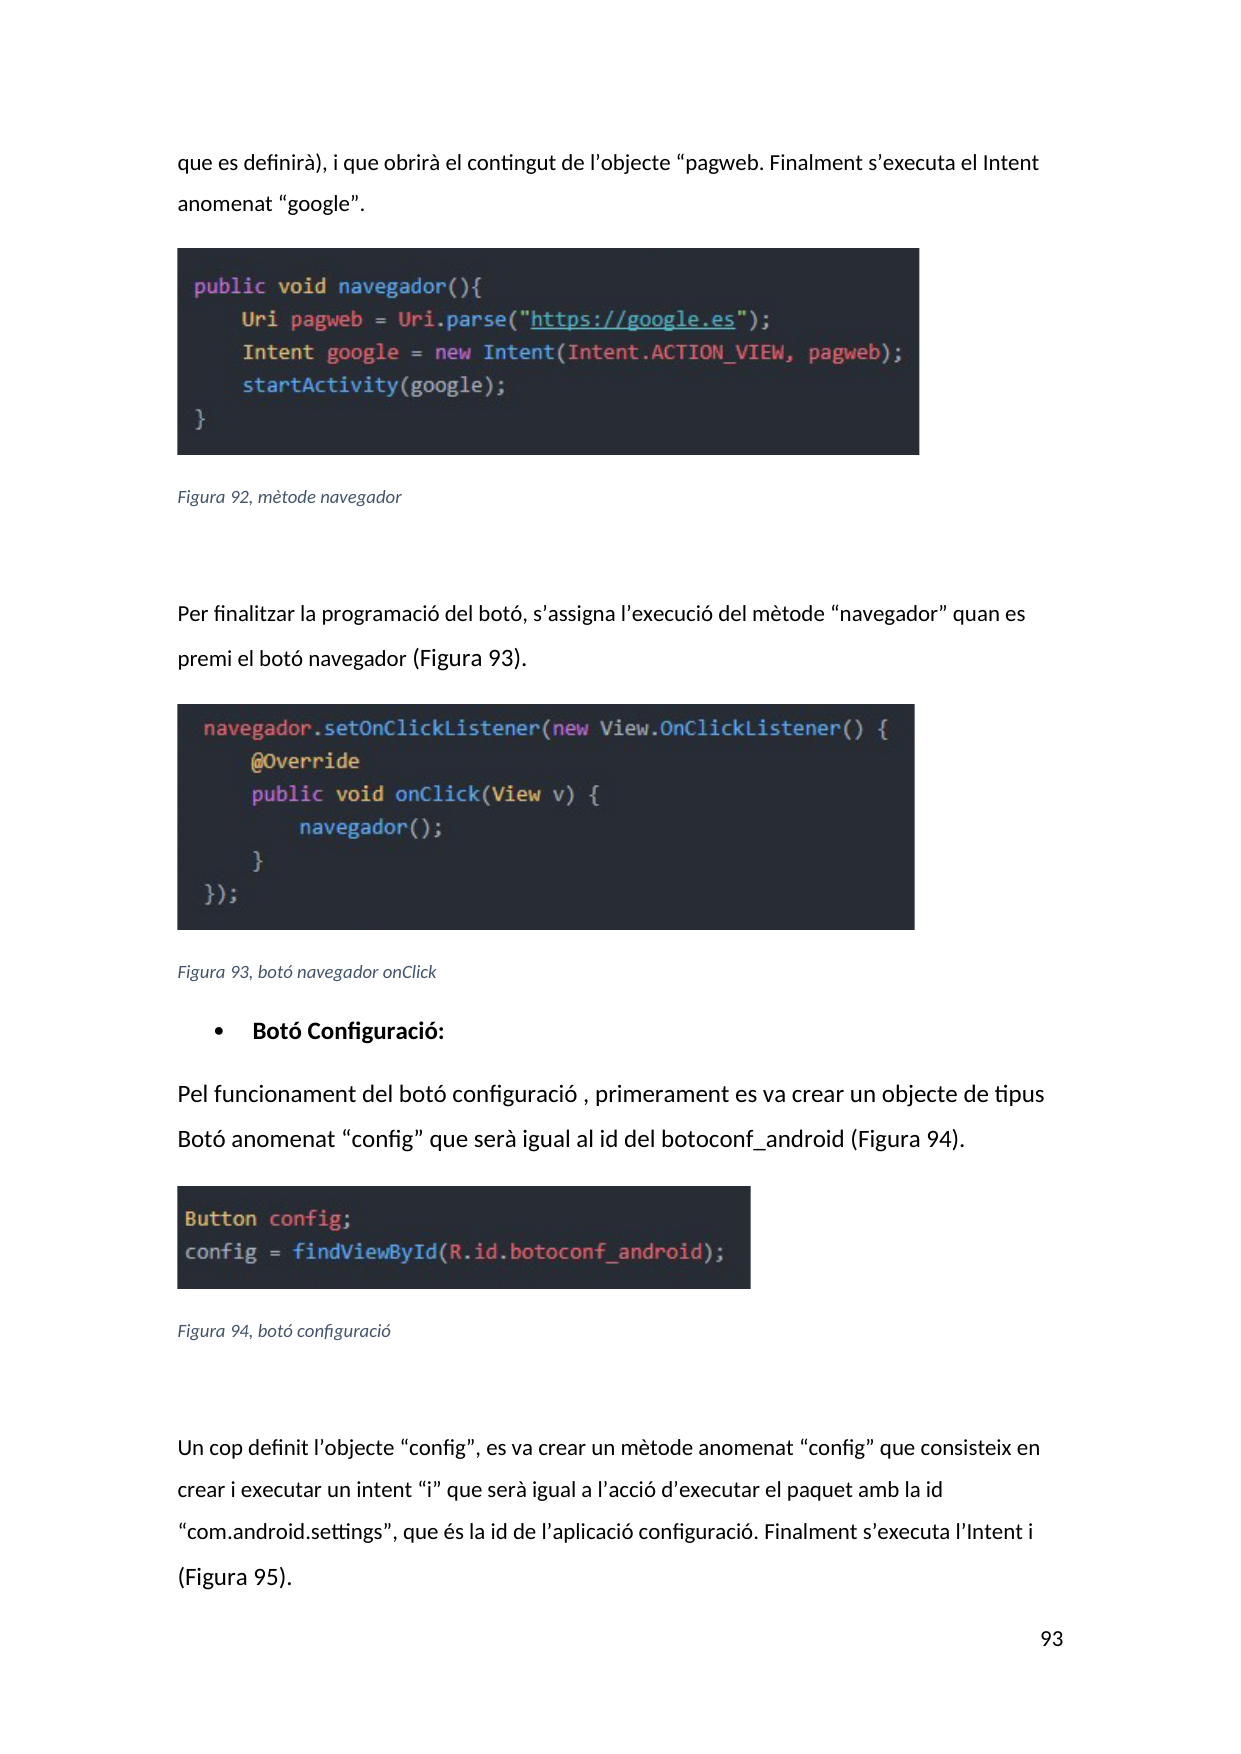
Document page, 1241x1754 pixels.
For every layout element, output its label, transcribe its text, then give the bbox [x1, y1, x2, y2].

text Un cop definit l’objecte “config”, es va crear un mètode anomenat “config” que consisteix en crear i executar un intent “i” que serà igual a l’acció d’executar el paquet amb la id “com.android.settings”, que és la id de l’aplicació configuració. Finalment s’executa l’Intent i (Figura 95). [177, 1433, 1063, 1591]
picture [177, 248, 920, 455]
text Pel funcionament del botó configuració , primerament es va crear un objecte de tipus Botó anomenat “config” que serà igual al id del botoconf_android (Figura 94). [177, 1078, 1063, 1154]
picture [177, 704, 915, 930]
text Figura 93, botó navegador onClick [177, 960, 1063, 983]
text Figura 94, botó configuració [177, 1320, 1063, 1343]
text Figura 92, mètode navegador [177, 485, 1063, 508]
list Botó Configuració: [215, 1015, 1063, 1046]
text Per finalitzar la programació del botó, s’assigna l’execució del mètode “navegador” quan es premi el botó navegador (Figura 93). [177, 599, 1063, 673]
picture [177, 1186, 751, 1289]
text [177, 148, 1063, 218]
